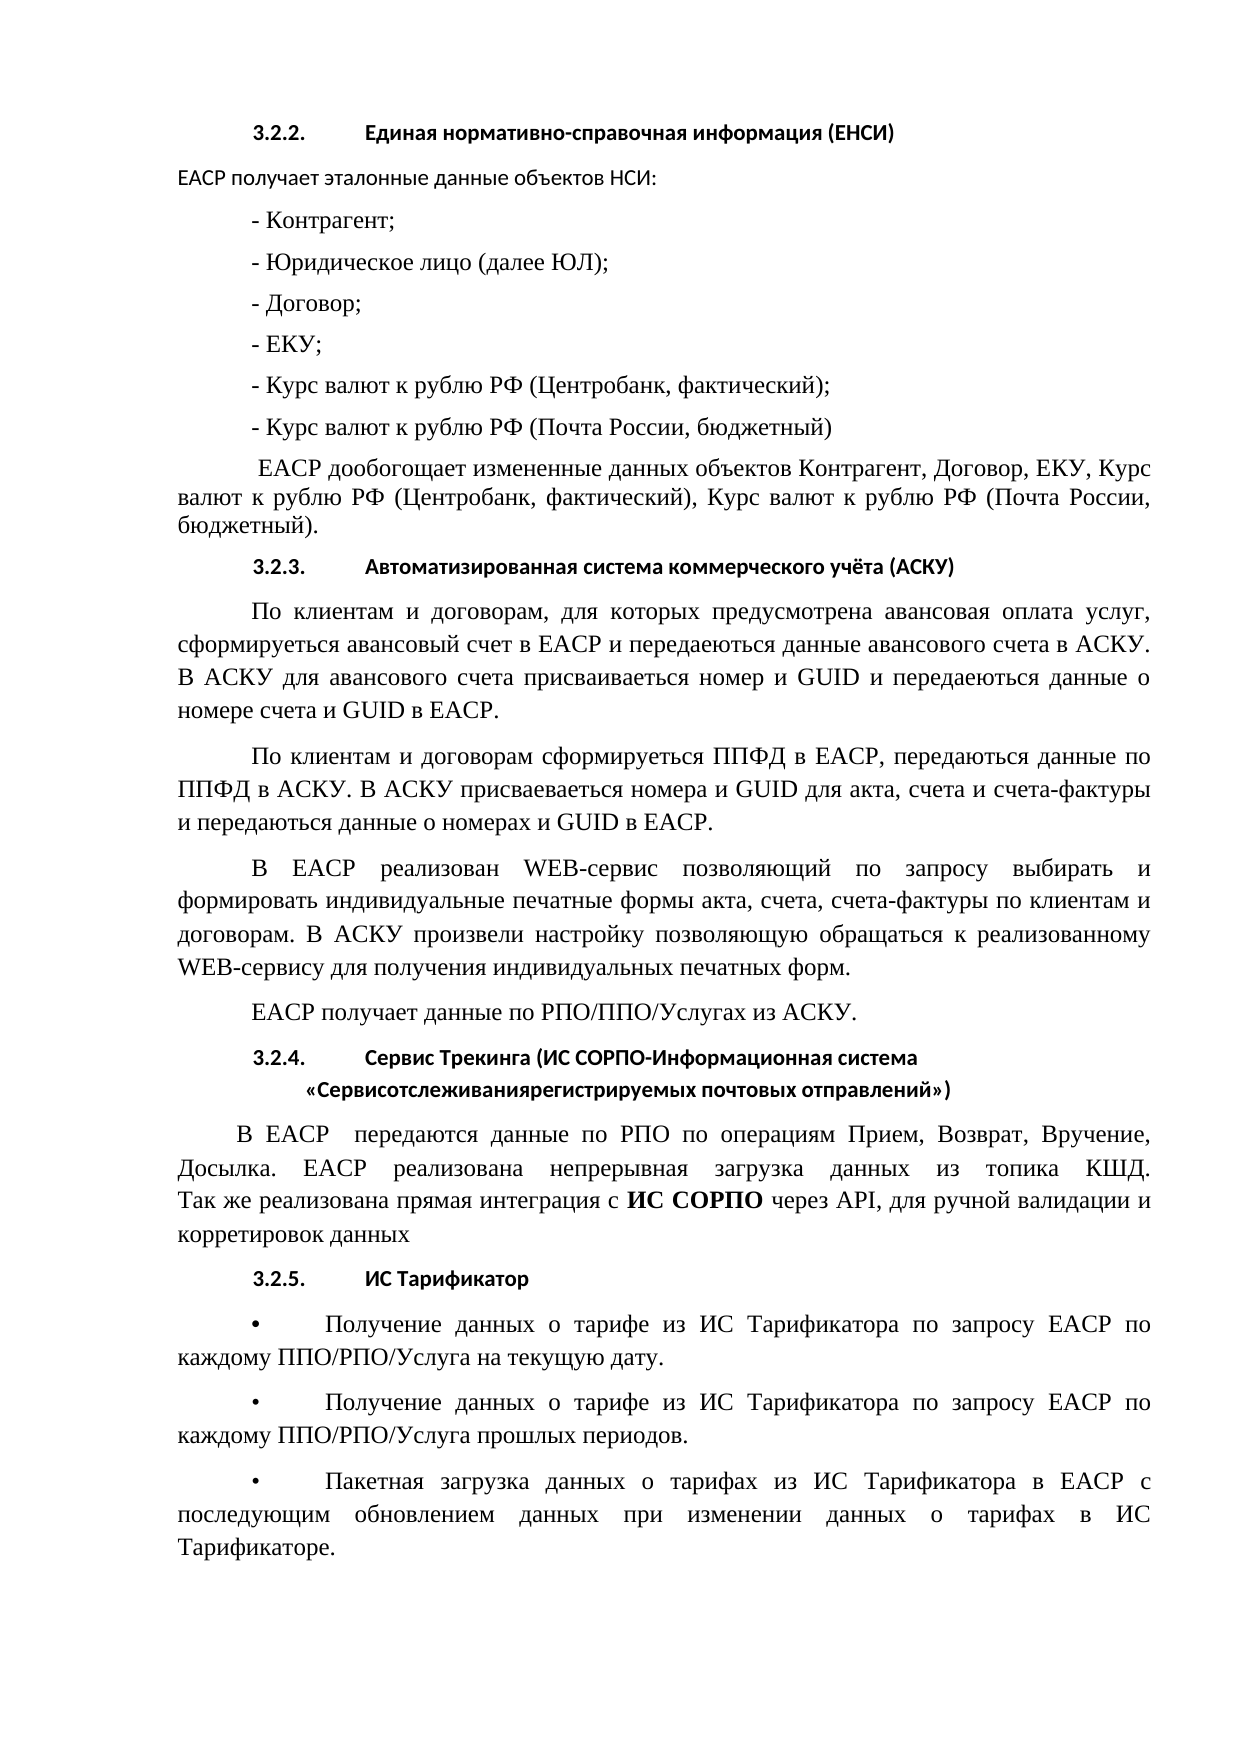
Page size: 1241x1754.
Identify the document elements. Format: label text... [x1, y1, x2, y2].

text • Пакетная загрузка данных о тарифах из ИС Тарификатора в ЕАСР с последующим обновлением данных при изменении данных о тарифах в ИС Тарификаторе. [177, 1466, 1152, 1561]
list Единая нормативно-справочная информация (ЕНСИ) [252, 118, 1152, 146]
text ЕАСР получает данные по РПО/ППО/Услугах из АСКУ. [177, 997, 1152, 1026]
text В ЕАСР реализован WEB-сервис позволяющий по запросу выбирать и формировать индивидуальные печатные формы акта, счета, счета-фактуры по клиентам и договорам. В АСКУ произвели настройку позволяющую обращаться к реализованному WEB-сервису для получения индивидуальных печатных форм. [177, 853, 1152, 980]
text - Курс валют к рублю РФ (Центробанк, фактический); [177, 371, 1152, 399]
text По клиентам и договорам, для которых предусмотрена авансовая оплата услуг, сформируеться авансовый счет в ЕАСР и передаеються данные авансового счета в АСКУ. В АСКУ для авансового счета присваиваеться номер и GUID и передаеються данные о номере счета и GUID в ЕАСР. [177, 596, 1152, 724]
text - Юридическое лицо (далее ЮЛ); [177, 247, 1152, 276]
list ИС Тарификатор [252, 1264, 1152, 1292]
text - Контрагент; [177, 206, 1152, 234]
list Сервис Трекинга (ИС СОРПО-Информационная система «Сервисотслеживаниярегистрируемых почтовых отправлений») [252, 1043, 1152, 1103]
text - ЕКУ; [177, 329, 1152, 358]
text • Получение данных о тарифе из ИС Тарификатора по запросу ЕАСР по каждому ППО/РПО/Услуга прошлых периодов. [177, 1387, 1152, 1449]
text • Получение данных о тарифе из ИС Тарификатора по запросу ЕАСР по каждому ППО/РПО/Услуга на текущую дату. [177, 1309, 1152, 1371]
text - Курс валют к рублю РФ (Почта России, бюджетный) [177, 412, 1152, 441]
text В ЕАСР передаются данные по РПО по операциям Прием, Возврат, Вручение, Досылка. ЕАСР реализована непрерывная загрузка данных из топика КШД. Так же реализована прямая интеграция с ИС СОРПО через API, для ручной валидации и корретировок данных [177, 1119, 1152, 1247]
text По клиентам и договорам сформируеться ППФД в ЕАСР, передаються данные по ППФД в АСКУ. В АСКУ присваеваеться номера и GUID для акта, счета и счета-фактуры и передаються данные о номерах и GUID в ЕАСР. [177, 741, 1152, 836]
text - Договор; [177, 288, 1152, 317]
text ЕАСР получает эталонные данные объектов НСИ: [177, 163, 1152, 191]
list Автоматизированная система коммерческого учёта (АСКУ) [252, 552, 1152, 580]
text ЕАСР дообогощает измененные данных объектов Контрагент, Договор, ЕКУ, Курс валют к рублю РФ (Центробанк, фактический), Курс валют к рублю РФ (Почта России, бюджетный). [177, 453, 1152, 539]
